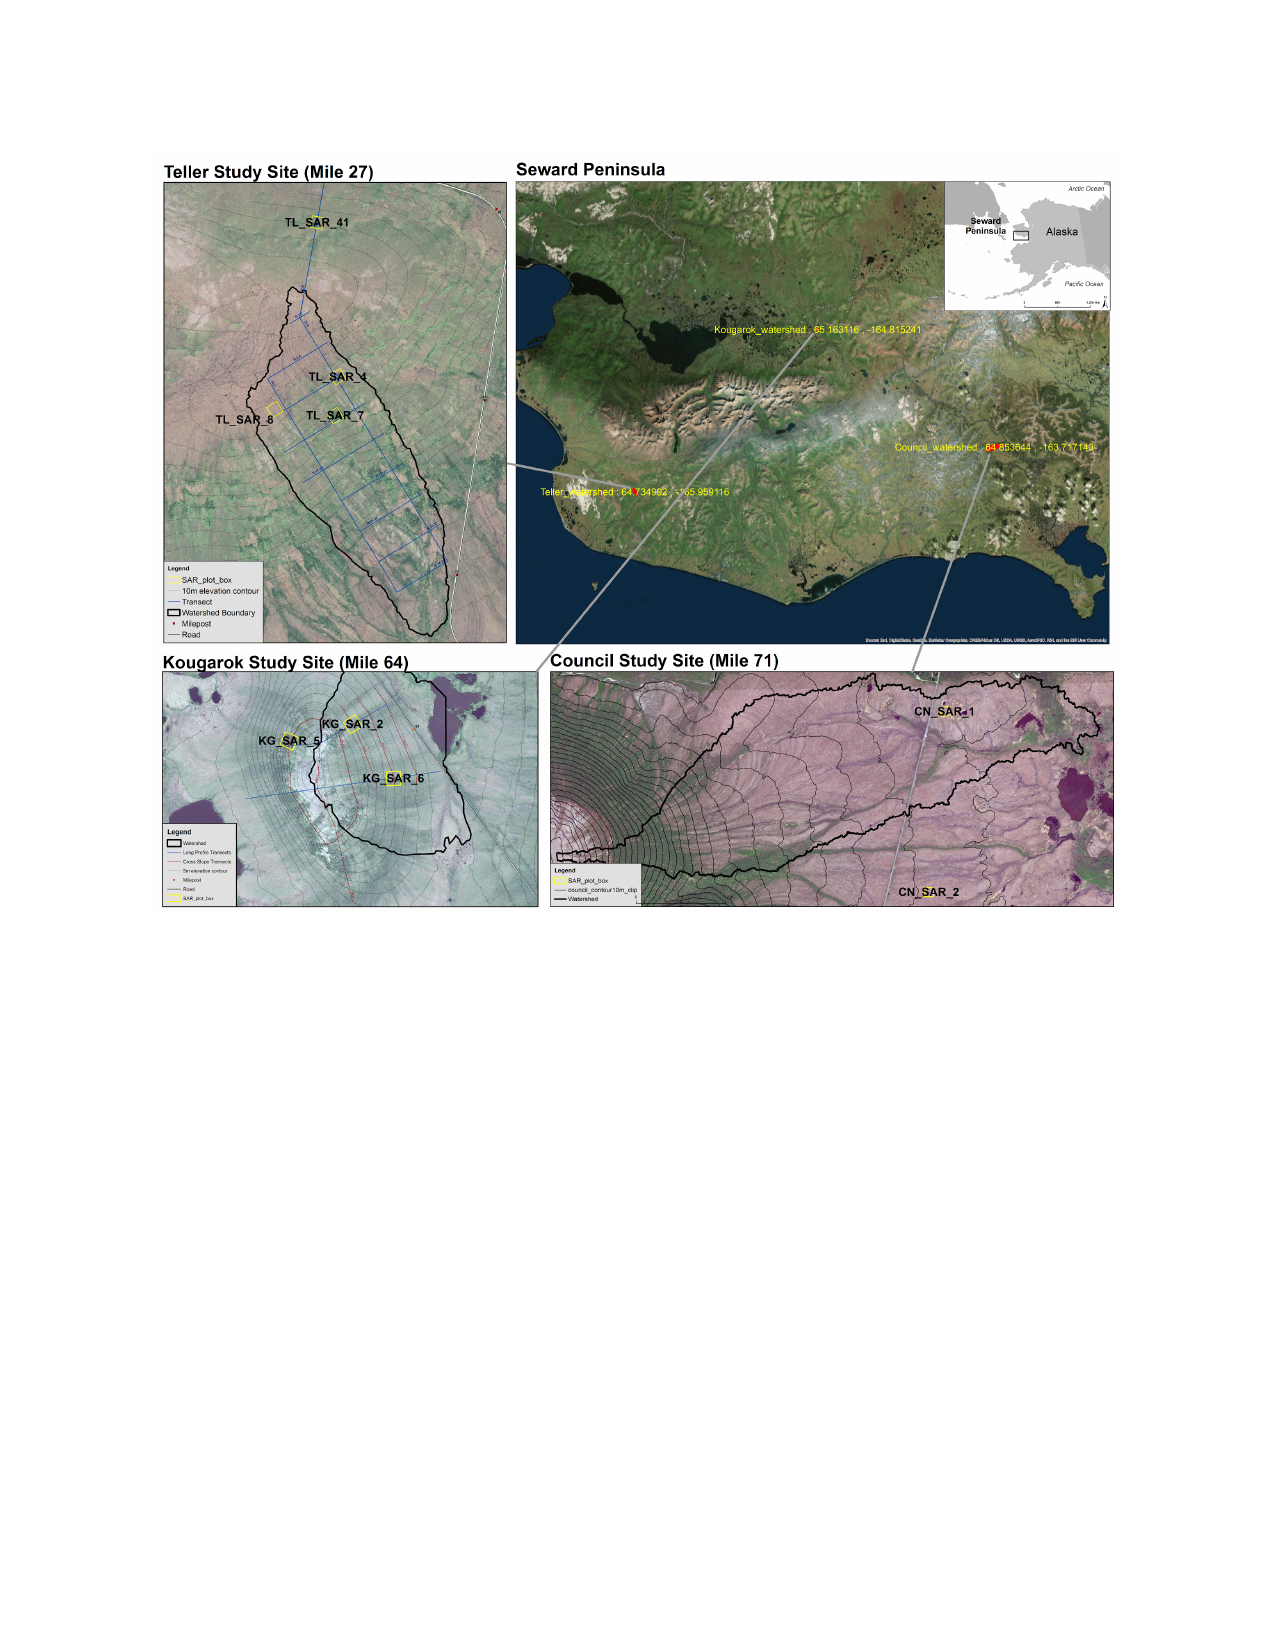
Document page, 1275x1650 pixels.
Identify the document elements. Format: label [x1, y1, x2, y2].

picture [150, 150, 1125, 917]
